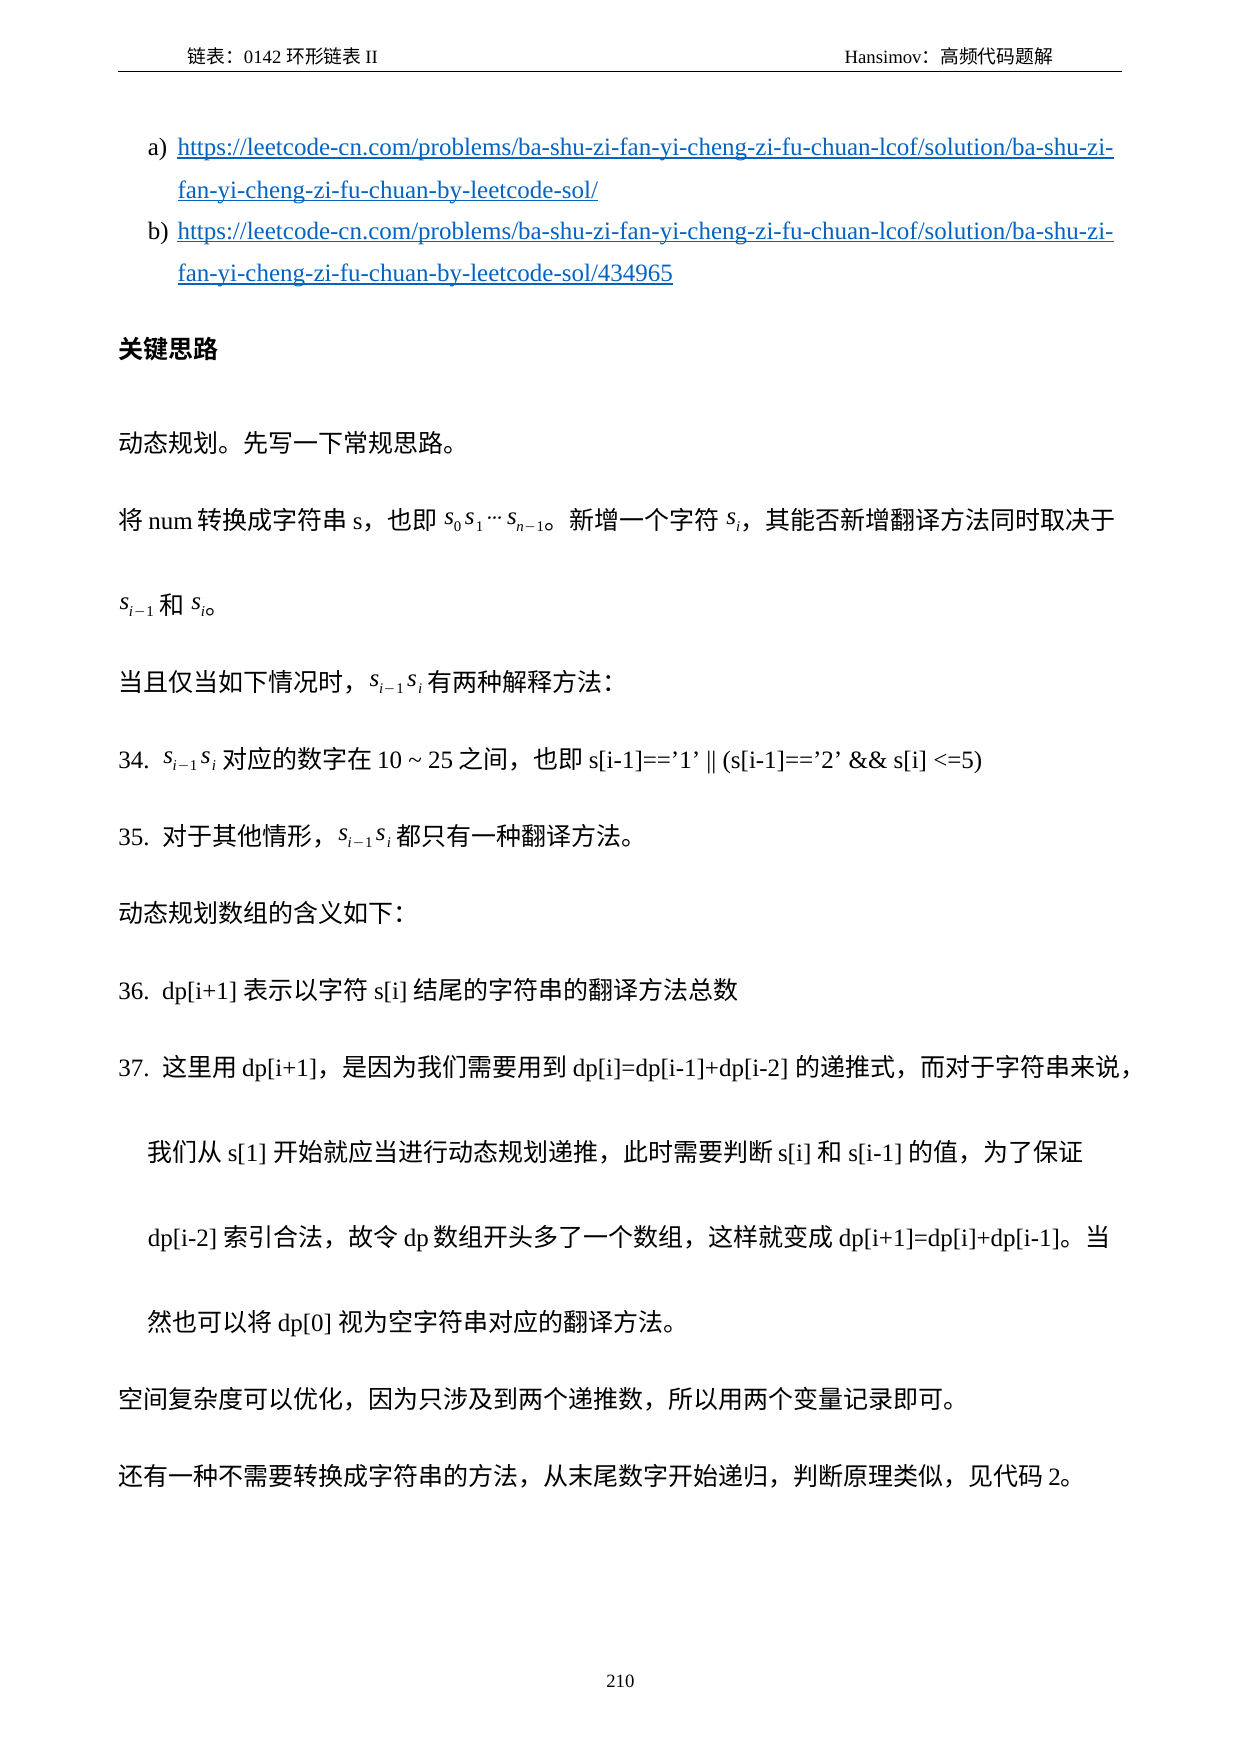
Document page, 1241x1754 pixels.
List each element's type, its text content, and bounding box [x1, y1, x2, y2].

subtitle 关键思路 [118, 314, 1097, 382]
text 当且仅当如下情况时， 有两种解释方法： [118, 647, 1122, 715]
text 动态规划数组的含义如下： [118, 878, 1122, 946]
text 空间复杂度可以优化，因为只涉及到两个递推数，所以用两个变量记录即可。 [118, 1363, 1122, 1431]
text 动态规划。先写一下常规思路。 [118, 408, 1122, 476]
text 将num转换成字符串s，也即 。新增一个字符 ，其能否新增翻译方法同时取决于 和 。 [118, 485, 1122, 638]
text 还有一种不需要转换成字符串的方法，从末尾数字开始递归，判断原理类似，见代码2。 [118, 1440, 1122, 1508]
list 这里用dp[i+1]，是因为我们需要用到 dp[i]=dp[i-1]+dp[i-2] 的递推式，而对于字符串来说，我们从s[1] 开始就应当进行动态规划递推，此时需要判断s[i] 和 s[i-1] 的值，为了保证dp[i-2] 索引合法，故令dp数组开头多了一个数组，这样就变成dp[i+1]=dp[i]+dp[i-1]。当然也可以将dp[0] 视为空字符串对应的翻译方法。 [118, 1032, 1122, 1354]
list https://leetcode-cn.com/problems/ba-shu-zi-fan-yi-cheng-zi-fu-chuan-lcof/solution/ba-shu-zi-fan-yi-cheng-zi-fu-chuan-by-leetcode-sol/434965 [148, 213, 1122, 290]
list https://leetcode-cn.com/problems/ba-shu-zi-fan-yi-cheng-zi-fu-chuan-lcof/solution/ba-shu-zi-fan-yi-cheng-zi-fu-chuan-by-leetcode-sol/ [148, 130, 1122, 206]
list 对应的数字在10 ~ 25之间，也即 s[i-1]==’1’ || (s[i-1]==’2’ && s[i] <=5) [118, 724, 1122, 792]
list dp[i+1] 表示以字符 s[i] 结尾的字符串的翻译方法总数 [118, 955, 1122, 1023]
list 对于其他情形， 都只有一种翻译方法。 [118, 801, 1122, 869]
